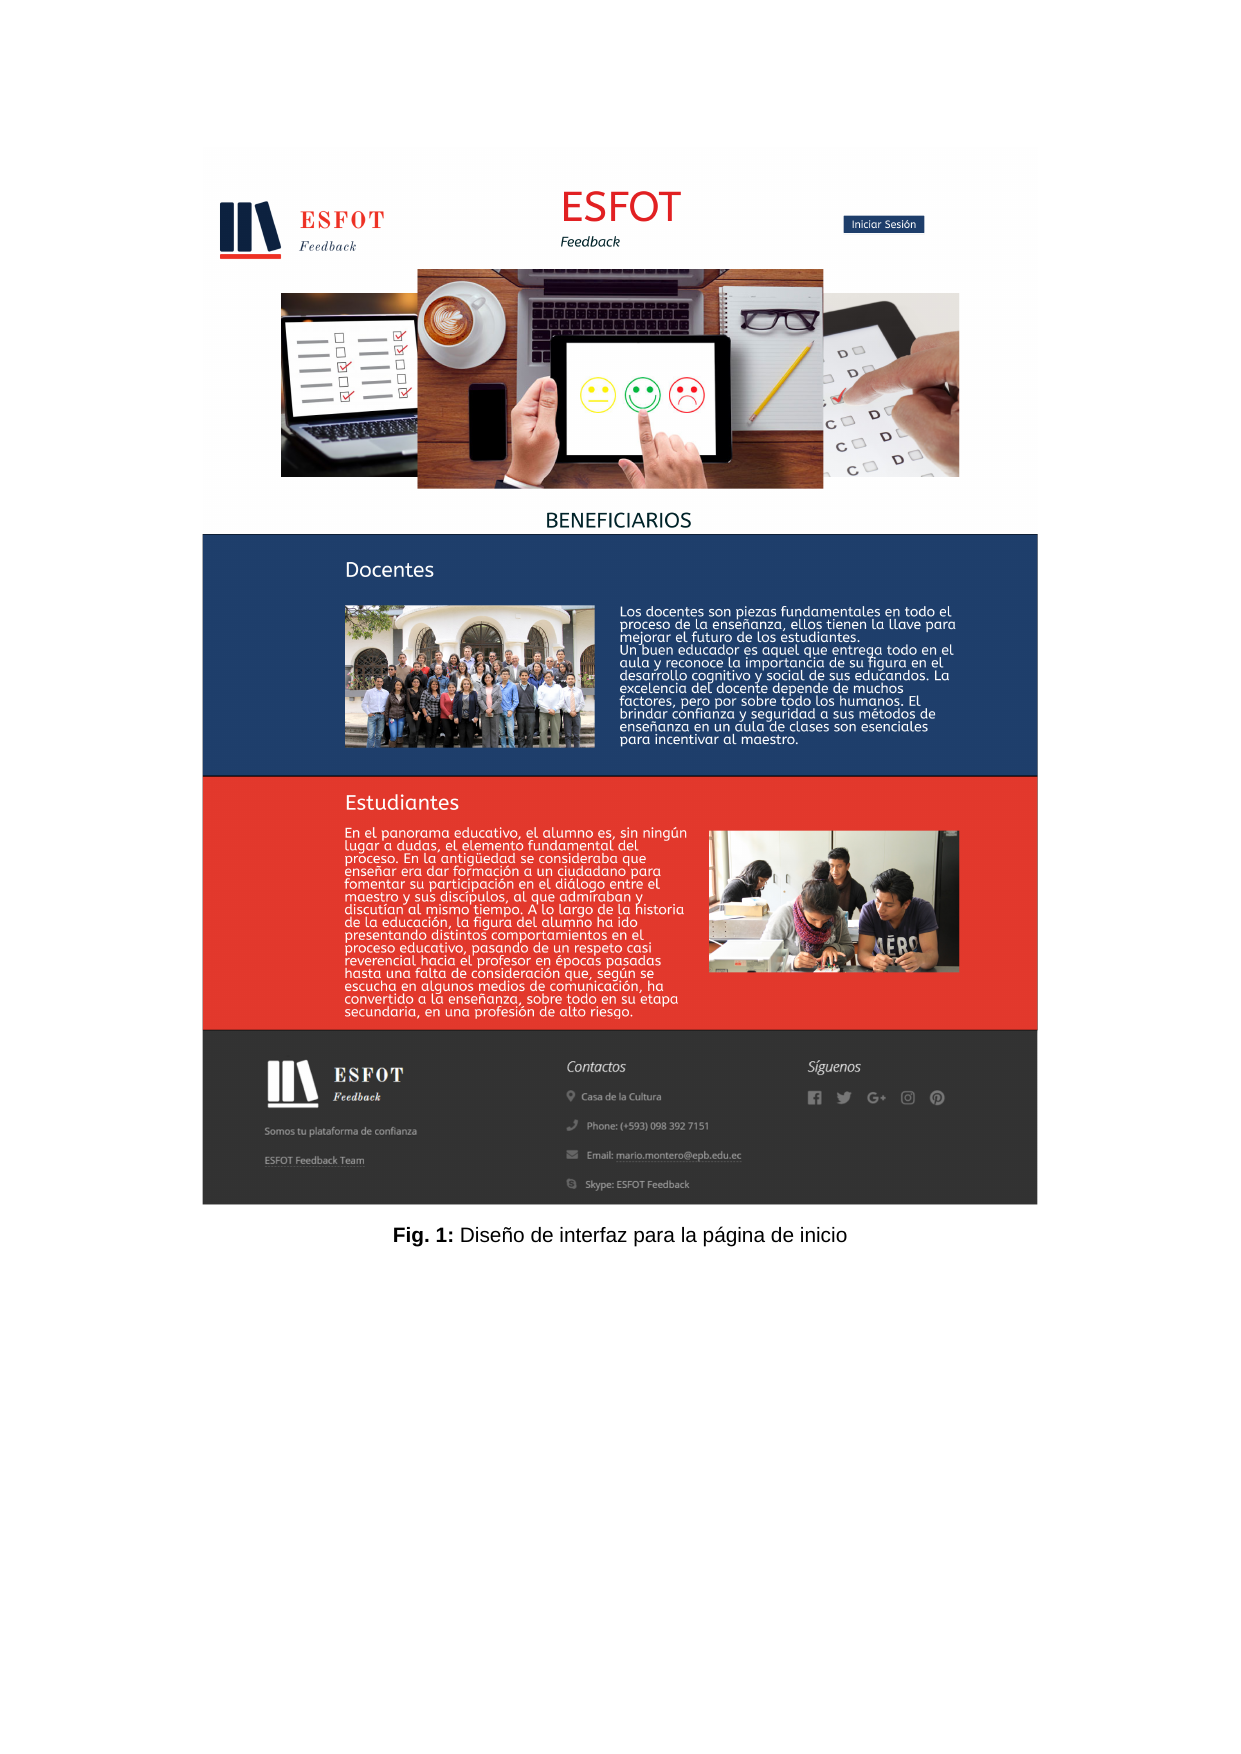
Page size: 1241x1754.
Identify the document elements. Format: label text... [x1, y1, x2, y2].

picture [202, 147, 1038, 1205]
text Fig. 1: Diseño de interfaz para la página de inicio [177, 1223, 1063, 1247]
